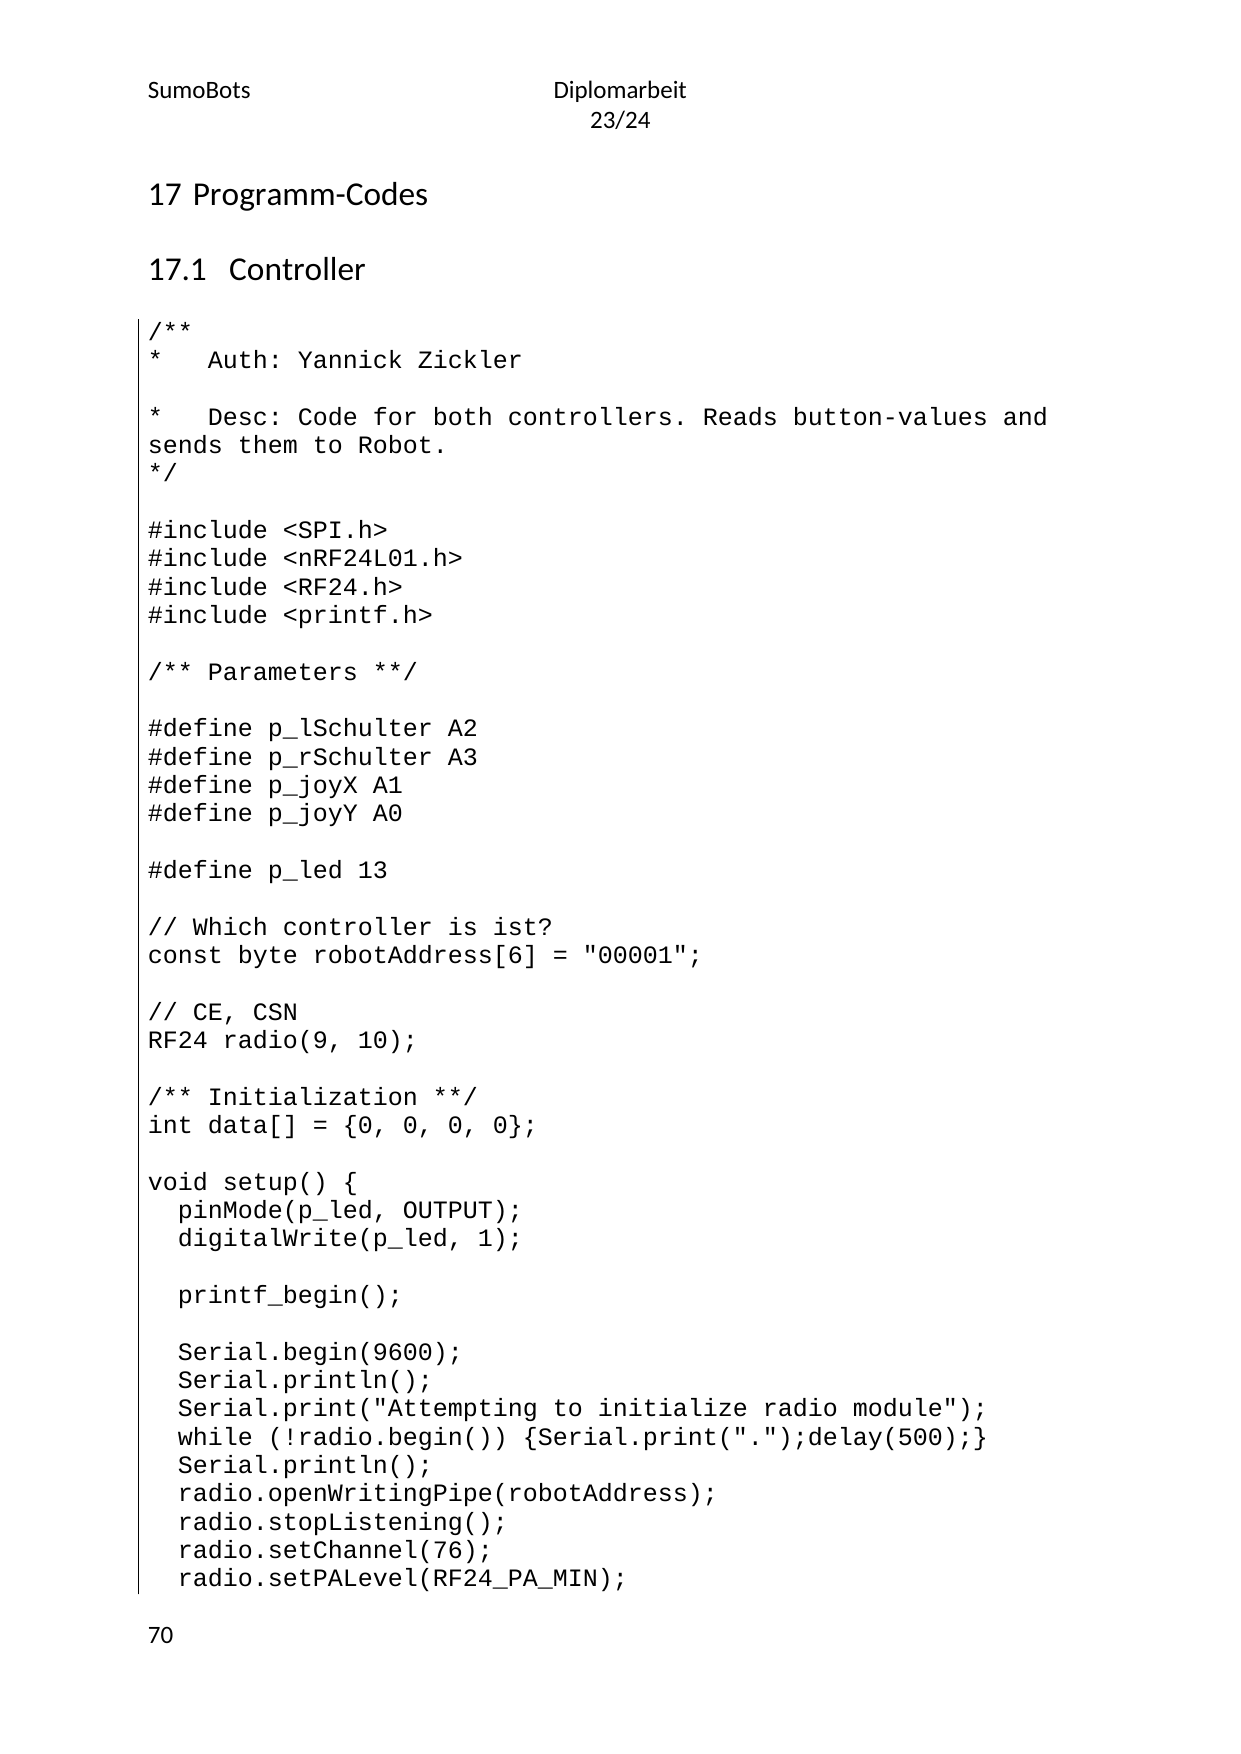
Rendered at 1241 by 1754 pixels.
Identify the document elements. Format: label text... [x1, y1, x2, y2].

text // CE, CSN [148, 999, 1093, 1028]
text * Auth: Yannick Zickler [148, 348, 1093, 376]
subtitle Programm-Codes [148, 173, 1093, 213]
text #include <SPI.h> [148, 518, 1093, 546]
text Serial.println(); [148, 1453, 1093, 1481]
text radio.setChannel(76); [148, 1538, 1093, 1566]
text #define p_lSchulter A2 [148, 716, 1093, 744]
text radio.setPALevel(RF24_PA_MIN); [148, 1566, 1093, 1594]
text Serial.println(); [148, 1368, 1093, 1396]
text /** [148, 319, 1093, 348]
text #define p_rSchulter A3 [148, 744, 1093, 773]
text pinMode(p_led, OUTPUT); [148, 1198, 1093, 1226]
text Serial.begin(9600); [148, 1339, 1093, 1368]
text #define p_joyX A1 [148, 773, 1093, 801]
text // Which controller is ist? [148, 914, 1093, 943]
text #include <printf.h> [148, 603, 1093, 631]
text int data[] = {0, 0, 0, 0}; [148, 1113, 1093, 1141]
text while (!radio.begin()) {Serial.print(".");delay(500);} [148, 1424, 1093, 1453]
text #include <nRF24L01.h> [148, 546, 1093, 574]
text #define p_led 13 [148, 858, 1093, 886]
text */ [148, 461, 1093, 489]
text digitalWrite(p_led, 1); [148, 1226, 1093, 1254]
text void setup() { [148, 1169, 1093, 1198]
text Serial.print("Attempting to initialize radio module"); [148, 1396, 1093, 1424]
text #include <RF24.h> [148, 574, 1093, 603]
text radio.stopListening(); [148, 1509, 1093, 1538]
text RF24 radio(9, 10); [148, 1028, 1093, 1056]
text printf_begin(); [148, 1283, 1093, 1311]
text /** Initialization **/ [148, 1084, 1093, 1113]
text /** Parameters **/ [148, 659, 1093, 688]
text * Desc: Code for both controllers. Reads button-values and sends them to Robot. [148, 404, 1093, 461]
text radio.openWritingPipe(robotAddress); [148, 1481, 1093, 1509]
subtitle Controller [148, 248, 1093, 289]
text const byte robotAddress[6] = "00001"; [148, 943, 1093, 971]
text #define p_joyY A0 [148, 801, 1093, 829]
